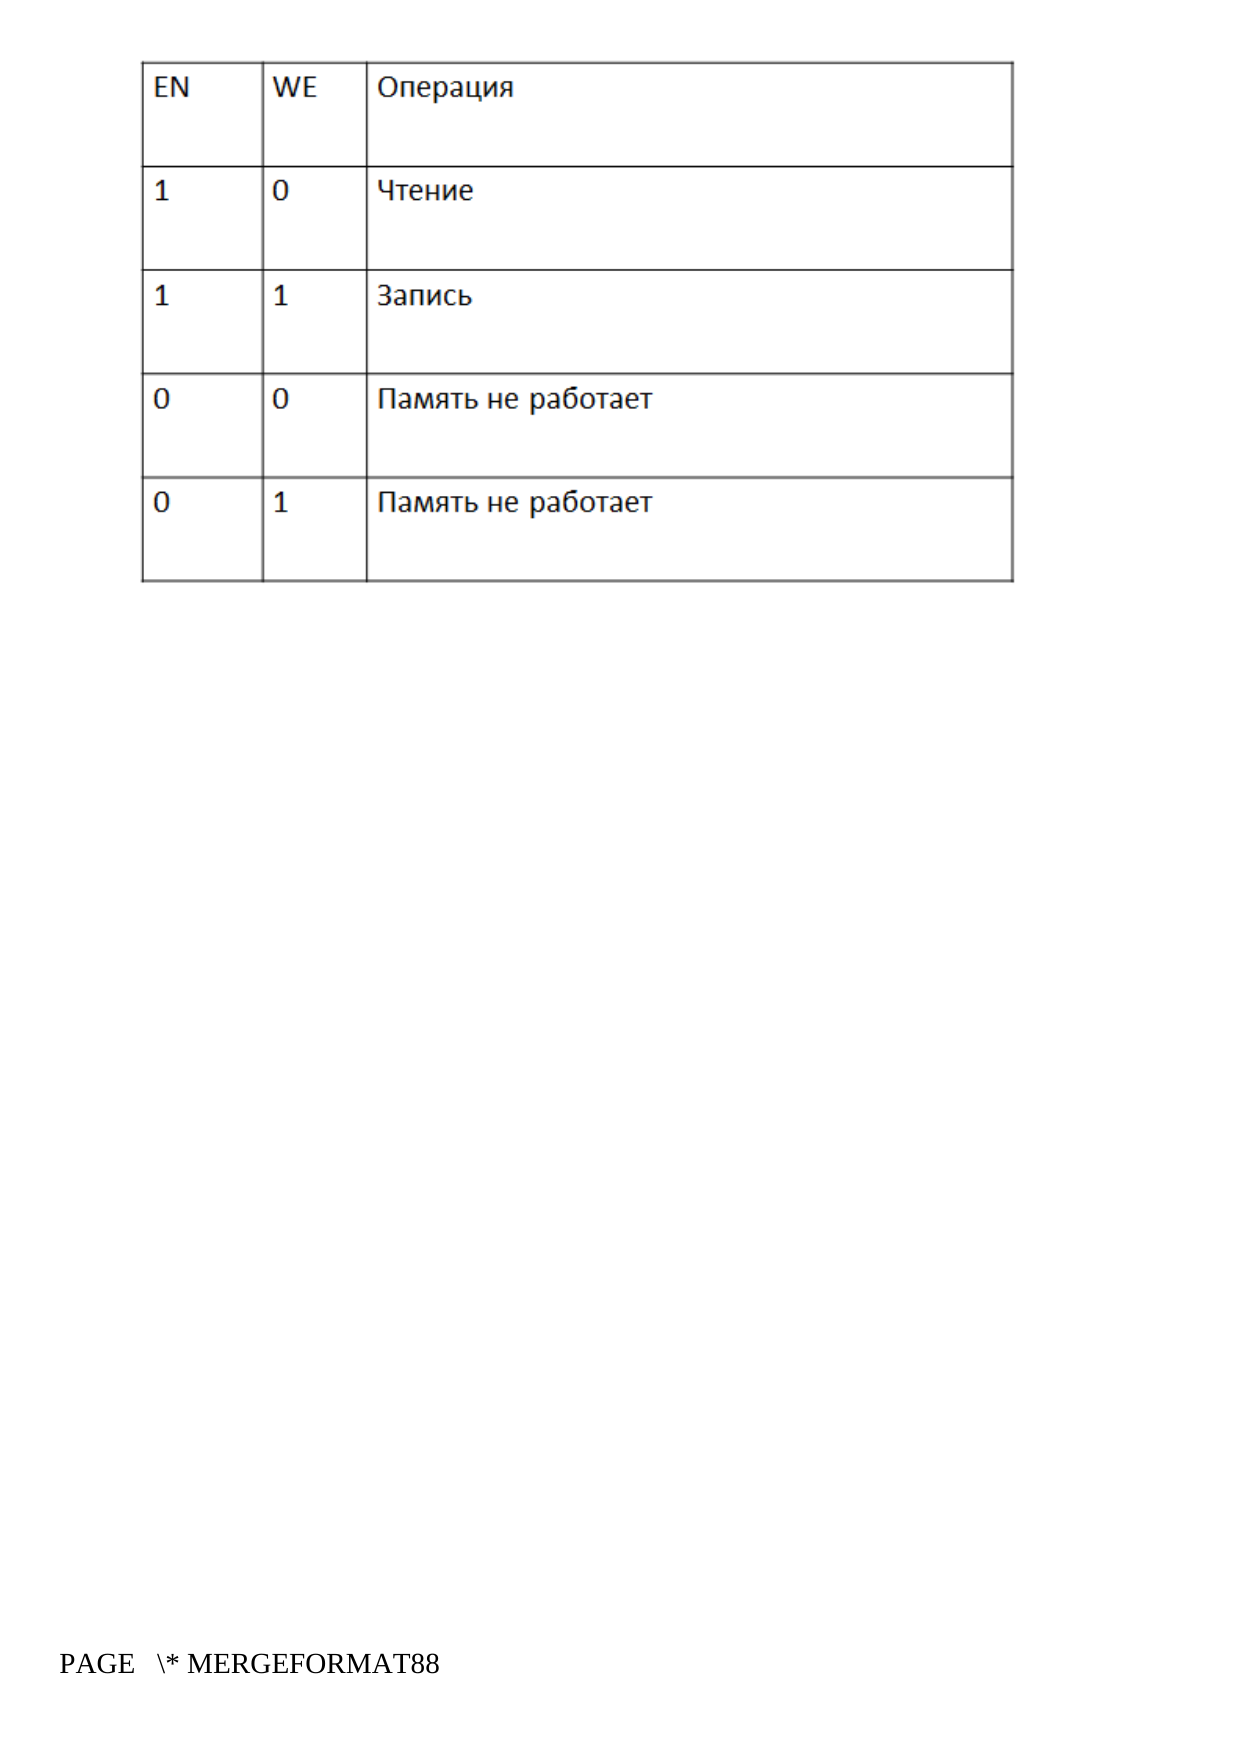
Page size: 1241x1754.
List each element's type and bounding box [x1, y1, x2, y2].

picture [133, 59, 1018, 589]
